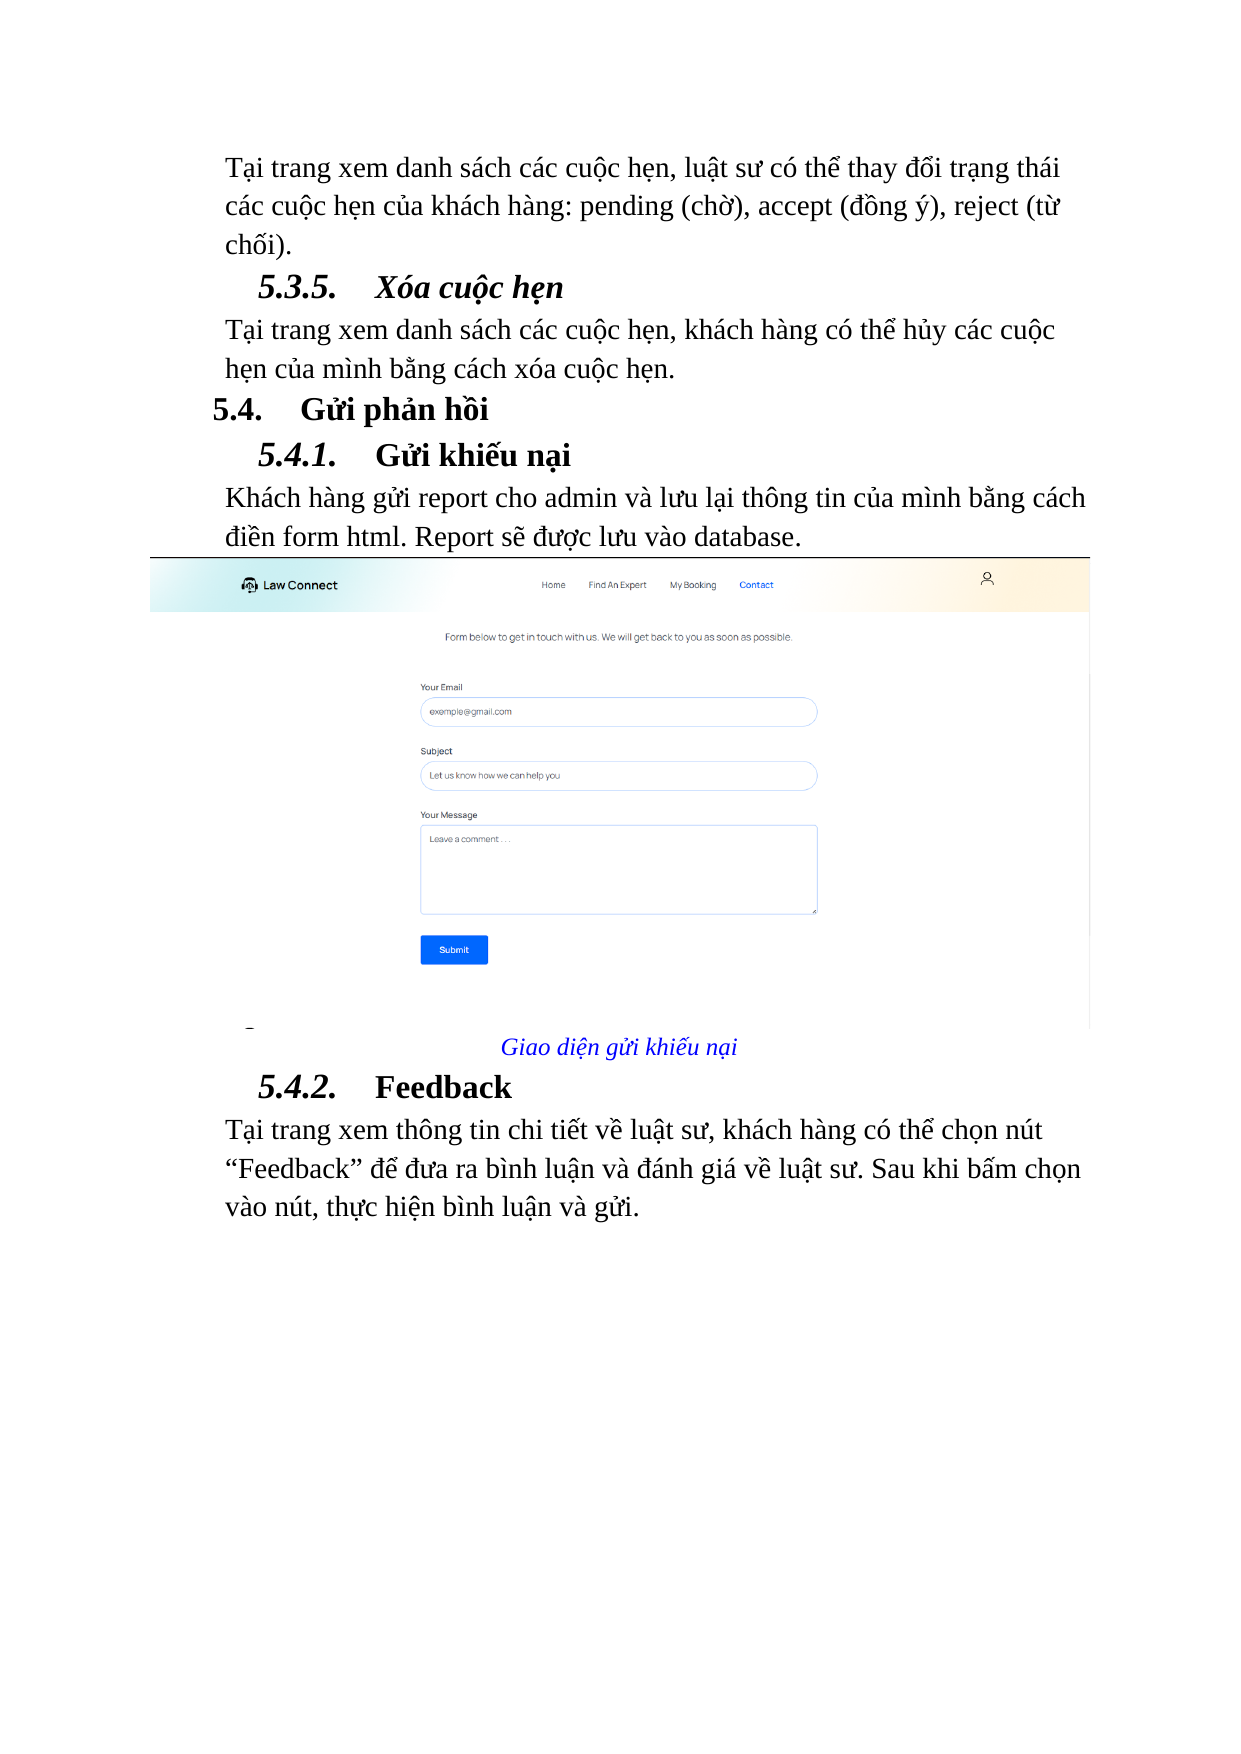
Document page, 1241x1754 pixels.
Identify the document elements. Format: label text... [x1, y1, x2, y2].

text Tại trang xem thông tin chi tiết về luật sư, khách hàng có thể chọn nút “Feedback” để đưa ra bình luận và đánh giá về luật sư. Sau khi bấm chọn vào nút, thực hiện bình luận và gửi. [225, 1112, 1090, 1223]
text Giao diện gửi khiếu nại [150, 1032, 1090, 1061]
subtitle Gửi phản hồi [262, 389, 1090, 428]
text Tại trang xem danh sách các cuộc hẹn, khách hàng có thể hủy các cuộc hẹn của mình bằng cách xóa cuộc hẹn. [225, 312, 1090, 384]
subtitle Gửi khiếu nại [337, 434, 1090, 474]
list Xóa cuộc hẹn [337, 266, 1090, 306]
text Tại trang xem danh sách các cuộc hẹn, luật sư có thể thay đổi trạng thái các cuộc hẹn của khách hàng: pending (chờ), accept (đồng ý), reject (từ chối). [225, 150, 1090, 261]
subtitle Feedback [337, 1065, 1090, 1106]
text Khách hàng gửi report cho admin và lưu lại thông tin của mình bằng cách điền form html. Report sẽ được lưu vào database. [225, 481, 1090, 553]
picture [150, 557, 1091, 1029]
